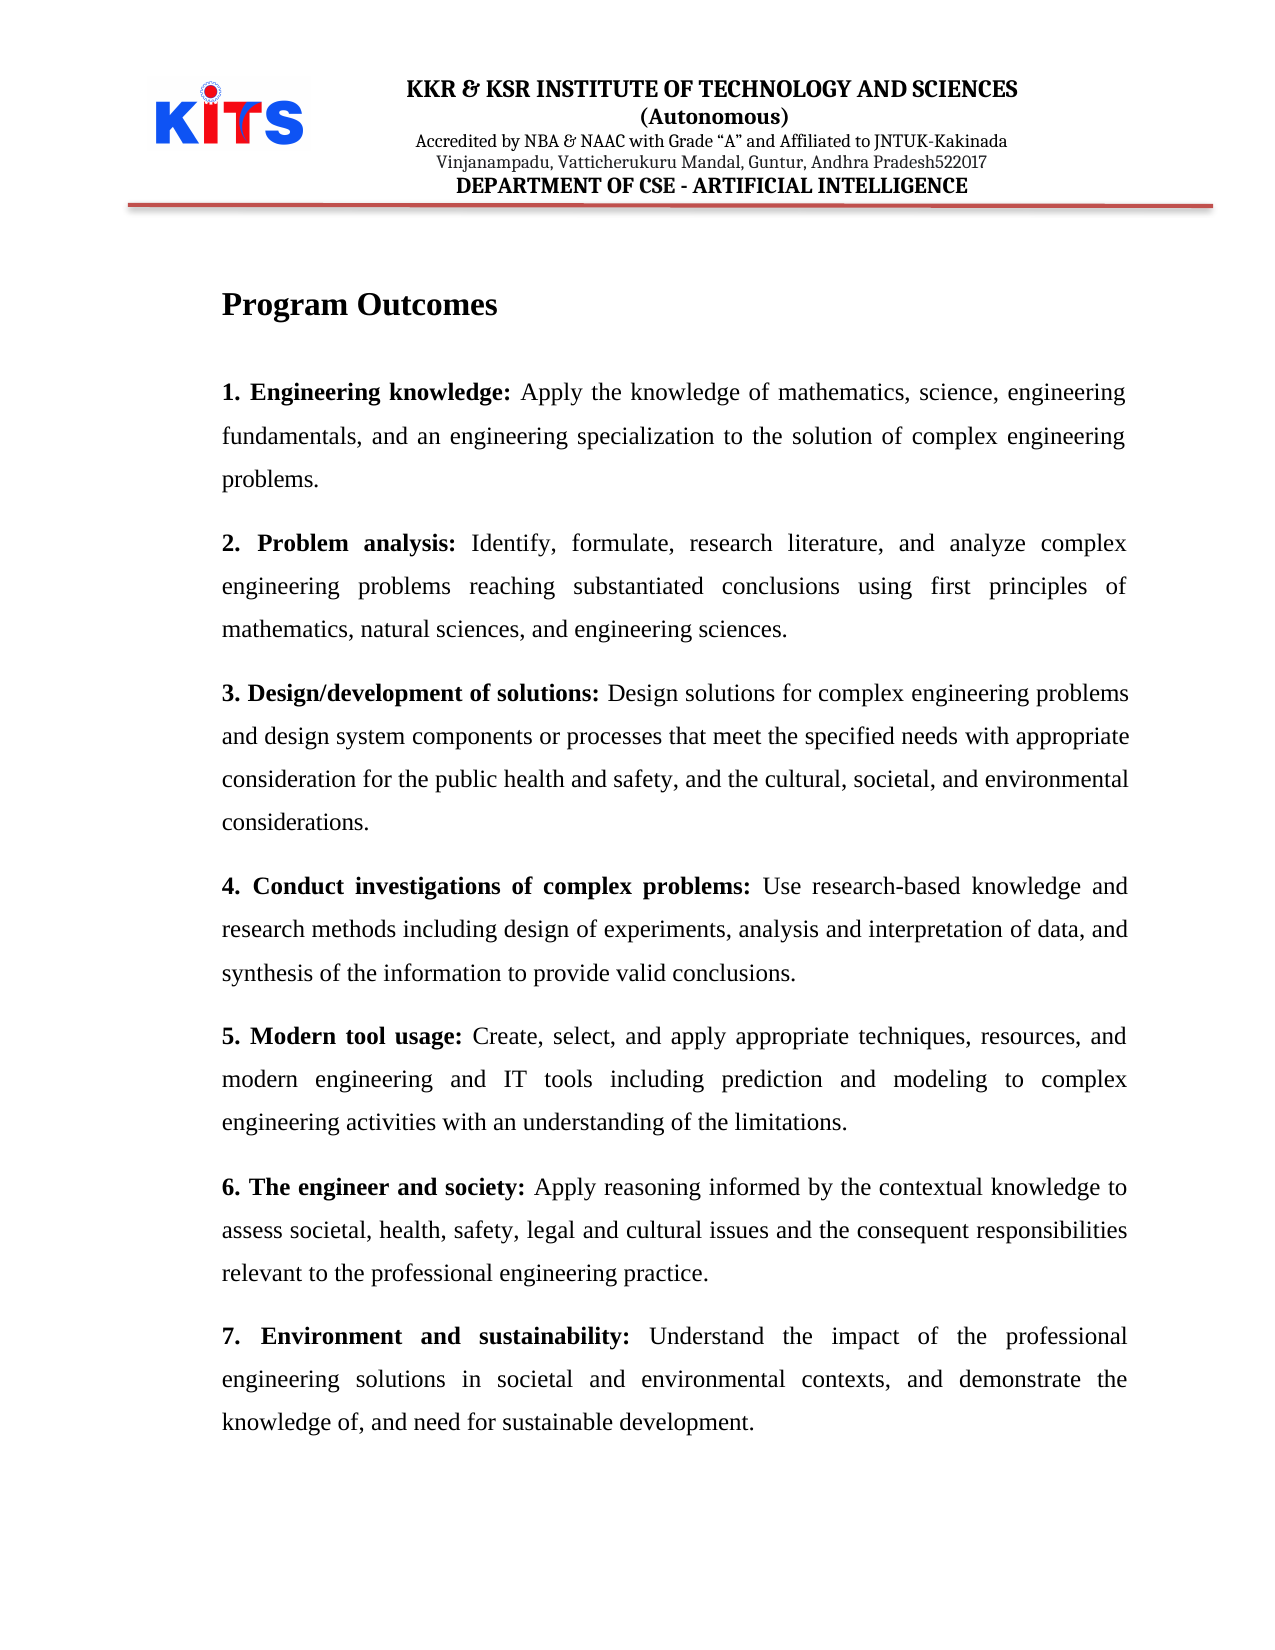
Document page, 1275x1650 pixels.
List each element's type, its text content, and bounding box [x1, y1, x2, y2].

list Modern tool usage: Create, select, and apply appropriate techniques, resources, and modern engineering and IT tools including prediction and modeling to complex engineering activities with an understanding of the limitations. [222, 1021, 1127, 1136]
list The engineer and society: Apply reasoning informed by the contextual knowledge to assess societal, health, safety, legal and cultural issues and the consequent responsibilities relevant to the professional engineering practice. [222, 1172, 1128, 1287]
list Problem analysis: Identify, formulate, research literature, and analyze complex engineering problems reaching substantiated conclusions using first principles of mathematics, natural sciences, and engineering sciences. [222, 528, 1127, 643]
list Conduct investigations of complex problems: Use research-based knowledge and research methods including design of experiments, analysis and interpretation of data, and synthesis of the information to provide valid conclusions. [222, 871, 1128, 987]
list Environment and sustainability: Understand the impact of the professional engineering solutions in societal and environmental contexts, and demonstrate the knowledge of, and need for sustainable development. [222, 1321, 1128, 1436]
list Design/development of solutions: Design solutions for complex engineering problems and design system components or processes that meet the specified needs with appropriate consideration for the public health and safety, and the cultural, societal, and environmental considerations. [222, 678, 1129, 836]
list Engineering knowledge: Apply the knowledge of mathematics, science, engineering fundamentals, and an engineering specialization to the solution of complex engineering problems. [222, 377, 1126, 493]
subtitle Program Outcomes [222, 284, 1201, 323]
picture [147, 76, 312, 151]
